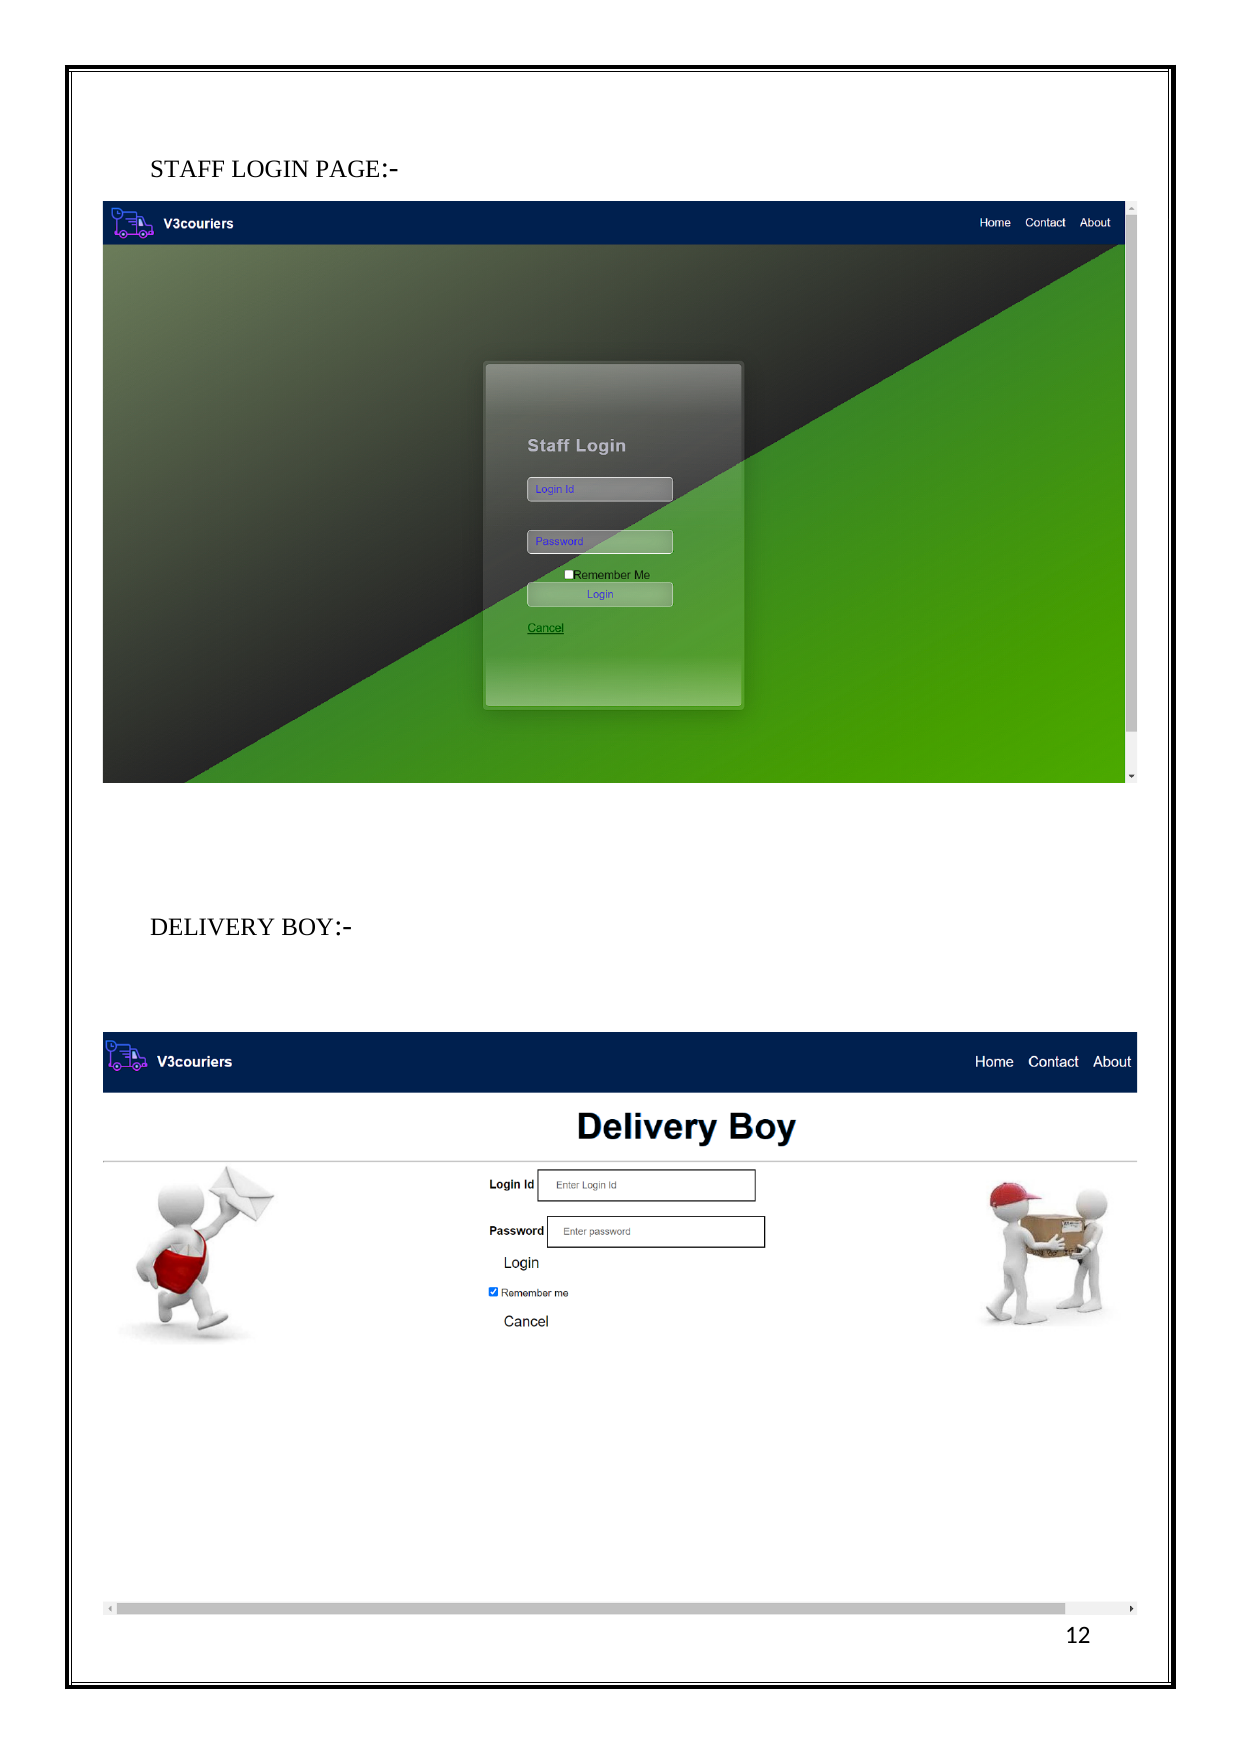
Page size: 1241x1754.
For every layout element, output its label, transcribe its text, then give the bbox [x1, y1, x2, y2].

picture [102, 201, 1138, 783]
picture [103, 1032, 1138, 1615]
text DELIVERY BOY:- [150, 908, 1090, 941]
text STAFF LOGIN PAGE:- [150, 150, 1090, 183]
